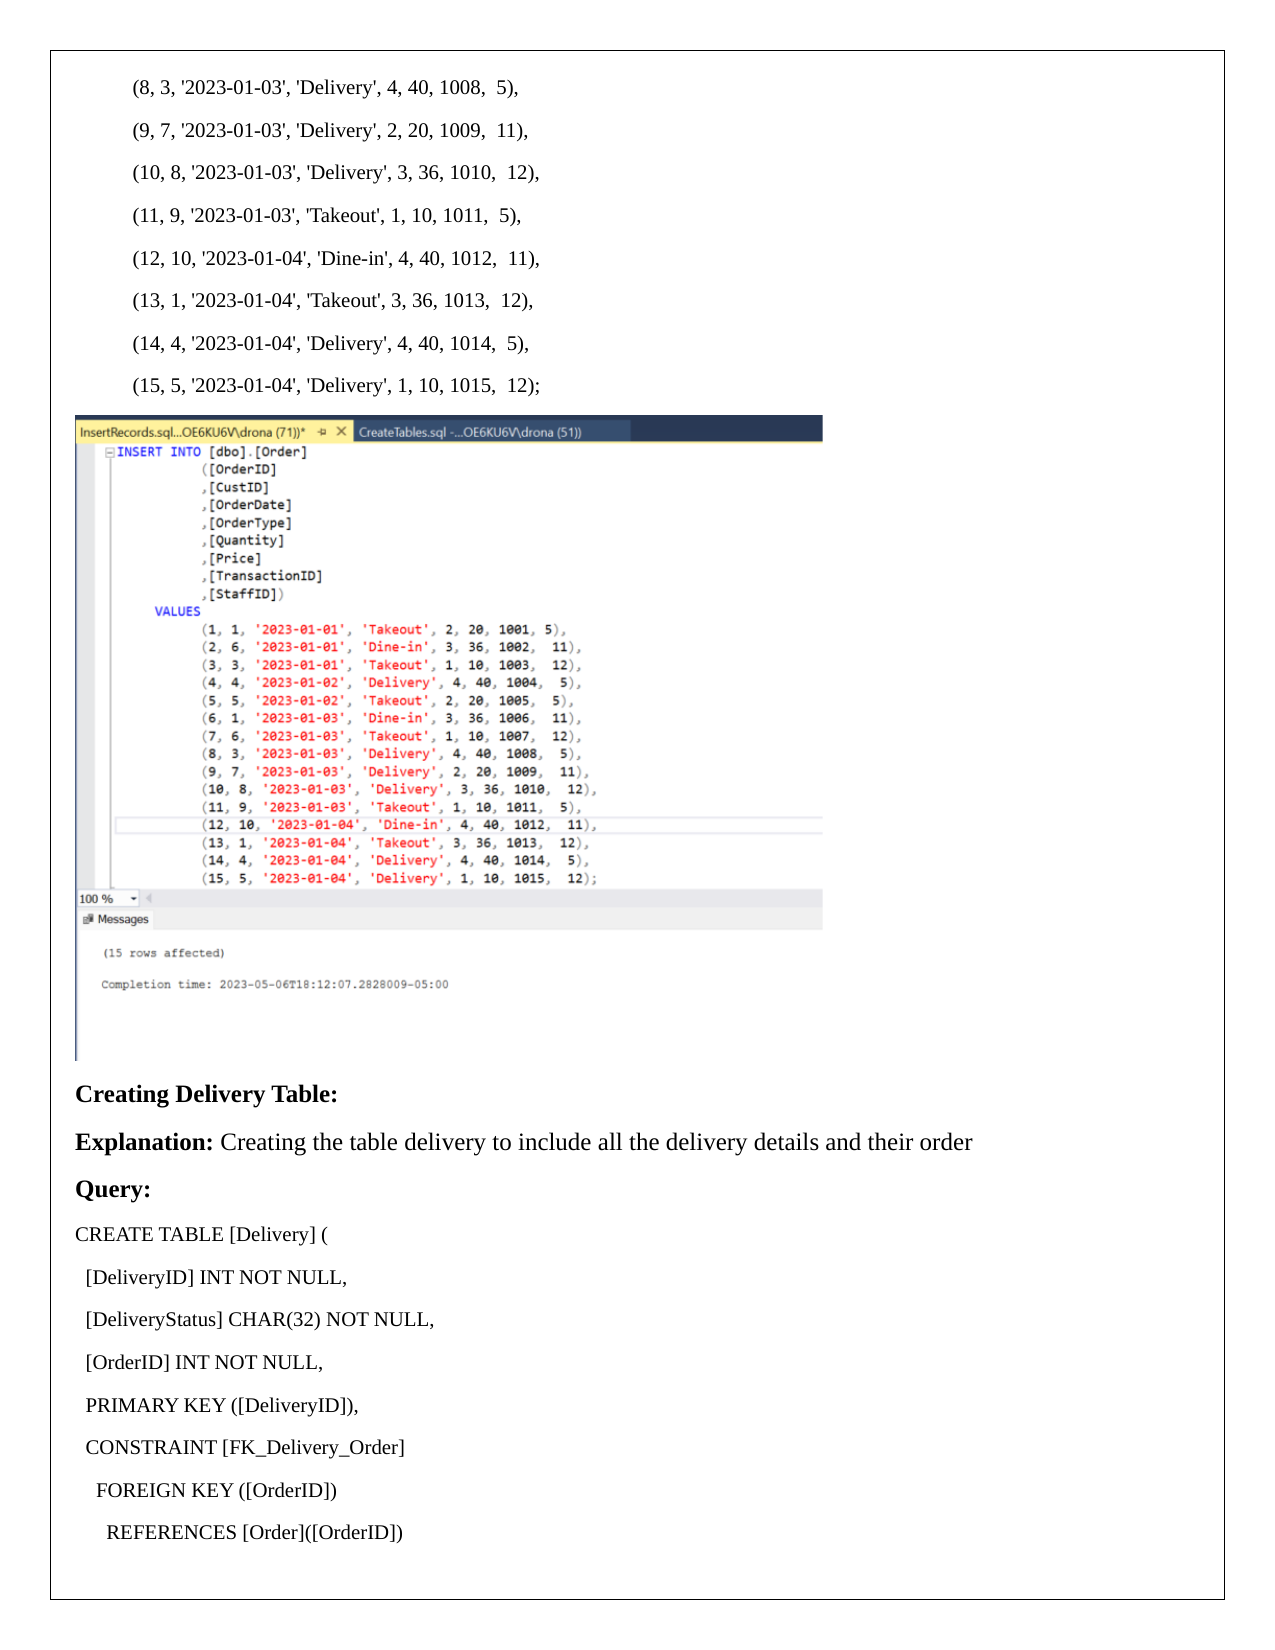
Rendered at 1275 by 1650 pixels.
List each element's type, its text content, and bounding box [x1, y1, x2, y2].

text [DeliveryStatus] CHAR(32) NOT NULL, [75, 1307, 1200, 1331]
text (12, 10, '2023-01-04', 'Dine-in', 4, 40, 1012, 11), [75, 245, 1200, 269]
text Explanation: Creating the table delivery to include all the delivery details and their order [75, 1127, 1200, 1155]
picture [75, 415, 823, 1061]
text FOREIGN KEY ([OrderID]) [75, 1478, 1200, 1502]
text CONSTRAINT [FK_Delivery_Order] [75, 1435, 1200, 1459]
text (11, 9, '2023-01-03', 'Takeout', 1, 10, 1011, 5), [75, 203, 1200, 227]
text CREATE TABLE [Delivery] ( [75, 1222, 1200, 1246]
text (13, 1, '2023-01-04', 'Takeout', 3, 36, 1013, 12), [75, 288, 1200, 312]
text [DeliveryID] INT NOT NULL, [75, 1265, 1200, 1289]
text PRIMARY KEY ([DeliveryID]), [75, 1392, 1200, 1417]
text (14, 4, '2023-01-04', 'Delivery', 4, 40, 1014, 5), [75, 331, 1200, 355]
text (9, 7, '2023-01-03', 'Delivery', 2, 20, 1009, 11), [75, 118, 1200, 142]
text Creating Delivery Table: [75, 1079, 1200, 1108]
text (15, 5, '2023-01-04', 'Delivery', 1, 10, 1015, 12); [75, 373, 1200, 397]
text [OrderID] INT NOT NULL, [75, 1350, 1200, 1374]
text REFERENCES [Order]([OrderID]) [75, 1520, 1200, 1544]
text (8, 3, '2023-01-03', 'Delivery', 4, 40, 1008, 5), [75, 75, 1200, 99]
text Query: [75, 1174, 1200, 1203]
text (10, 8, '2023-01-03', 'Delivery', 3, 36, 1010, 12), [75, 160, 1200, 184]
